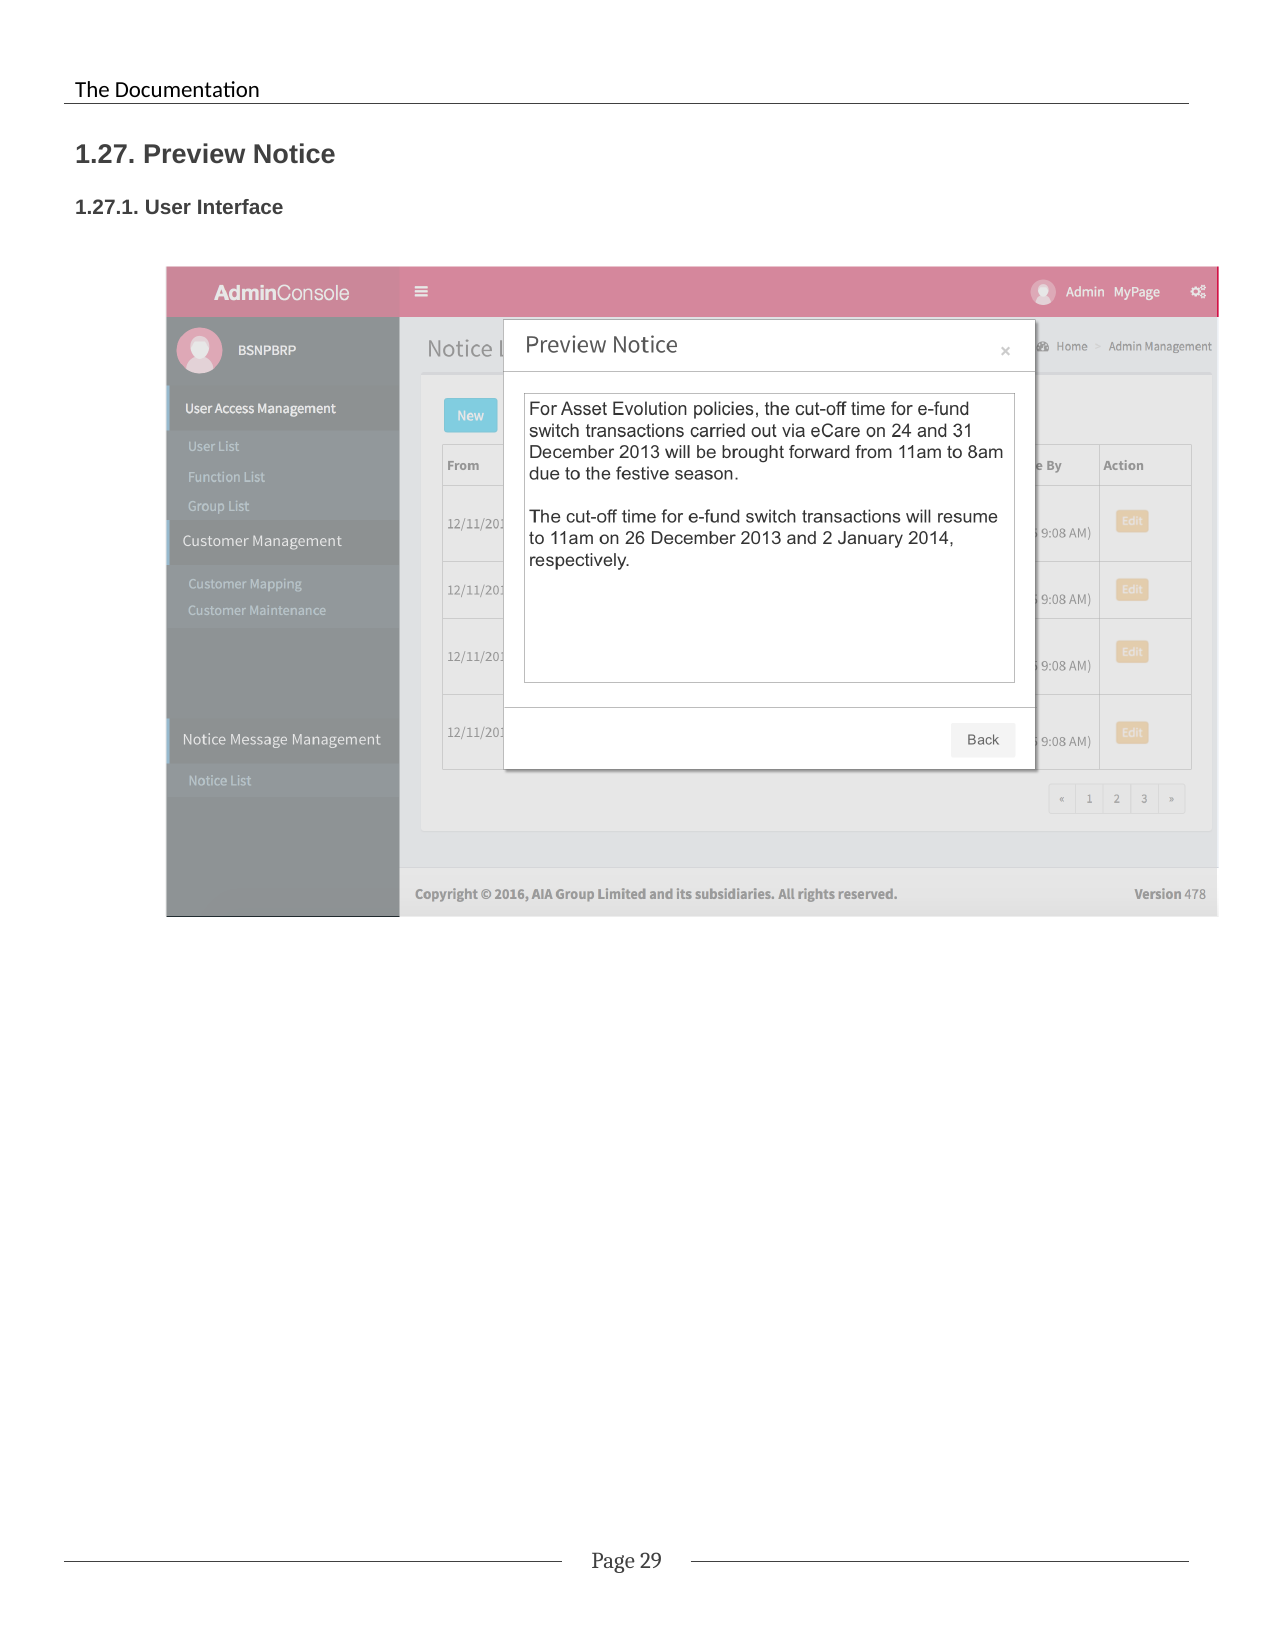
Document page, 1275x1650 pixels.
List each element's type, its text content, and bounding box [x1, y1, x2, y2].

subtitle User Interface [75, 194, 1200, 218]
subtitle Preview Notice [75, 138, 1200, 169]
